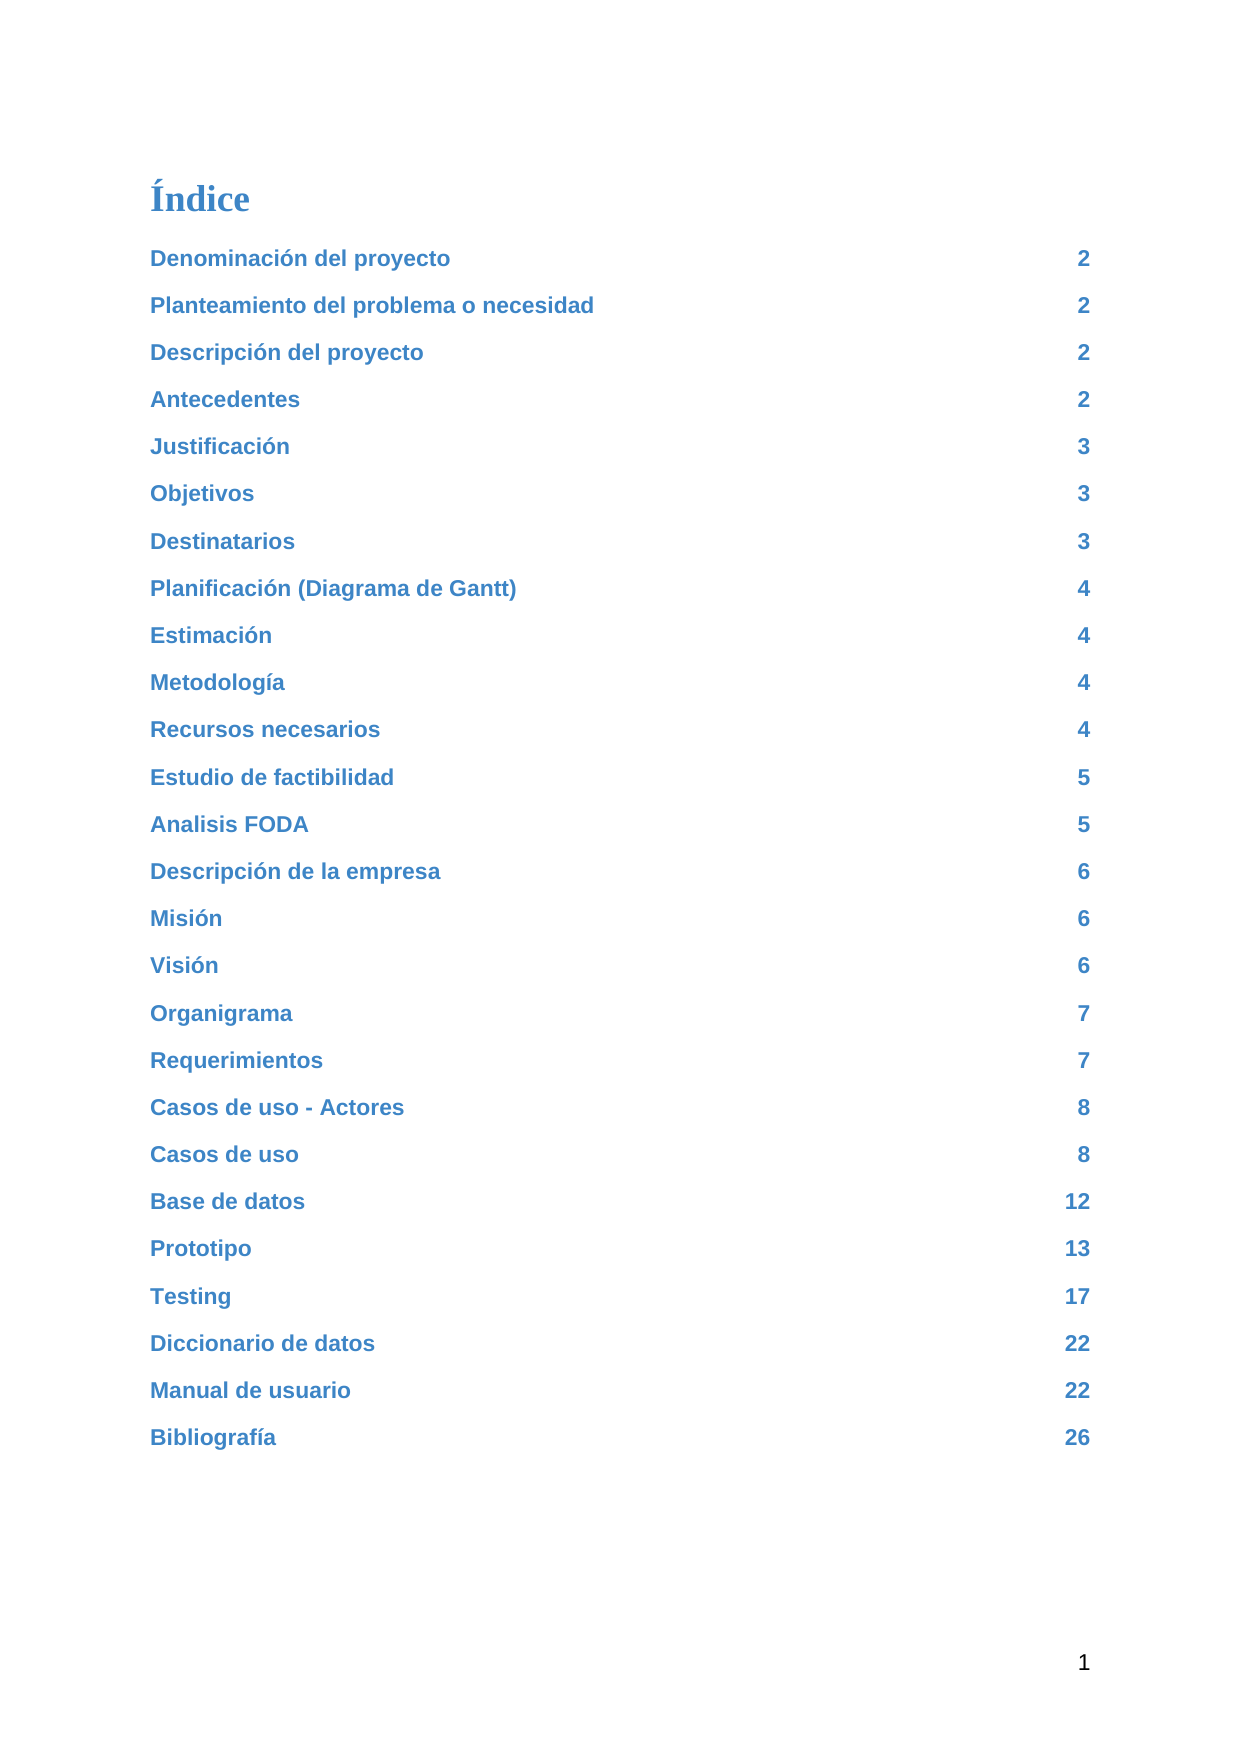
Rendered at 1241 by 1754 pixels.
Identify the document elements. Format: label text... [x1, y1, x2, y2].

text Índice [150, 176, 1090, 219]
